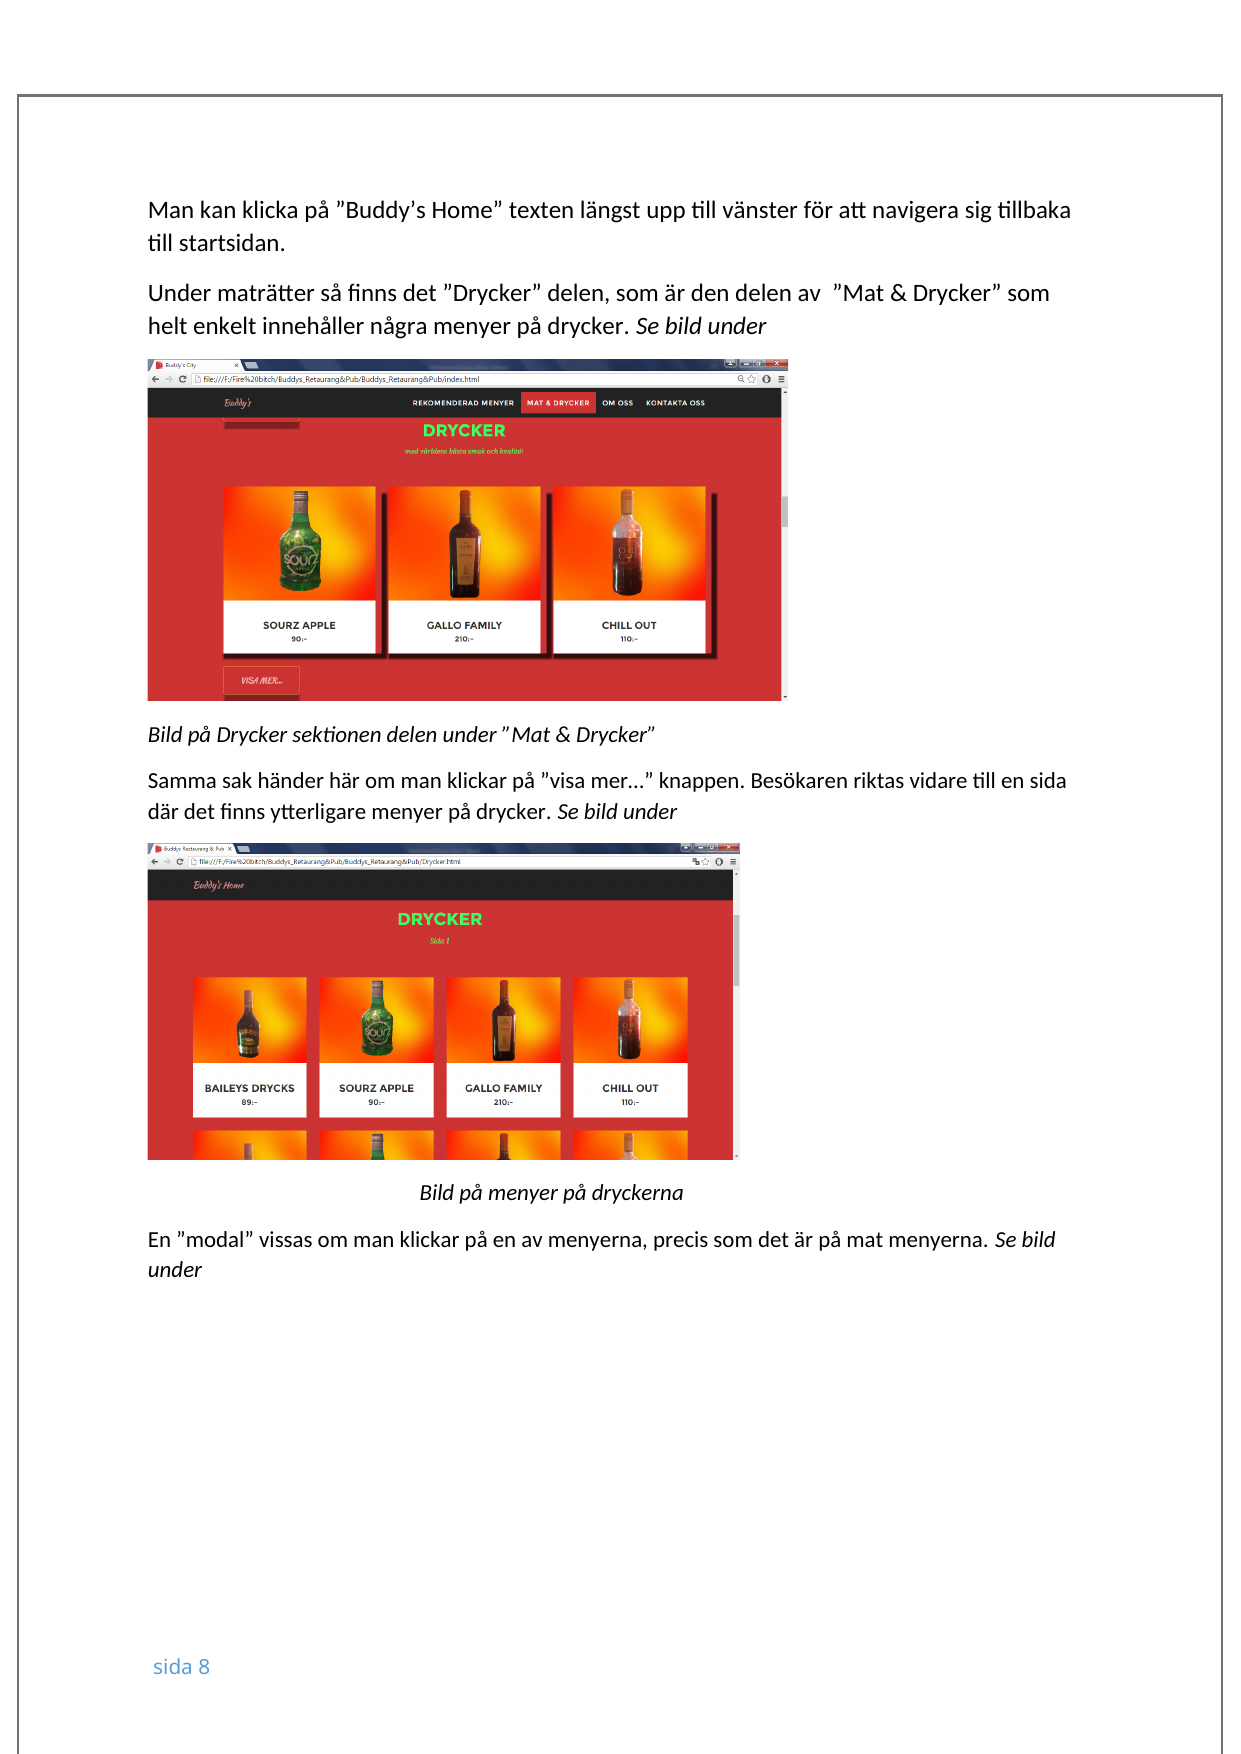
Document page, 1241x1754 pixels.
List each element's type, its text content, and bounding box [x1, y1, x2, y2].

text Bild på menyer på dryckerna [283, 1178, 1093, 1206]
picture [147, 843, 740, 1160]
text Man kan klicka på ”Buddy’s Home” texten längst upp till vänster för att navigera sig tillbaka till startsidan. [148, 194, 1093, 258]
text Bild på Drycker sektionen delen under ”Mat & Drycker” [148, 720, 1093, 748]
text Samma sak händer här om man klickar på ”visa mer…” knappen. Besökaren riktas vidare till en sida där det finns ytterligare menyer på drycker. Se bild under [148, 767, 1093, 825]
picture [147, 359, 789, 701]
text En ”modal” vissas om man klickar på en av menyerna, precis som det är på mat menyerna. Se bild under [148, 1225, 1093, 1283]
text Under maträtter så finns det ”Drycker” delen, som är den delen av ”Mat & Drycker” som helt enkelt innehåller några menyer på drycker. Se bild under [148, 277, 1093, 340]
